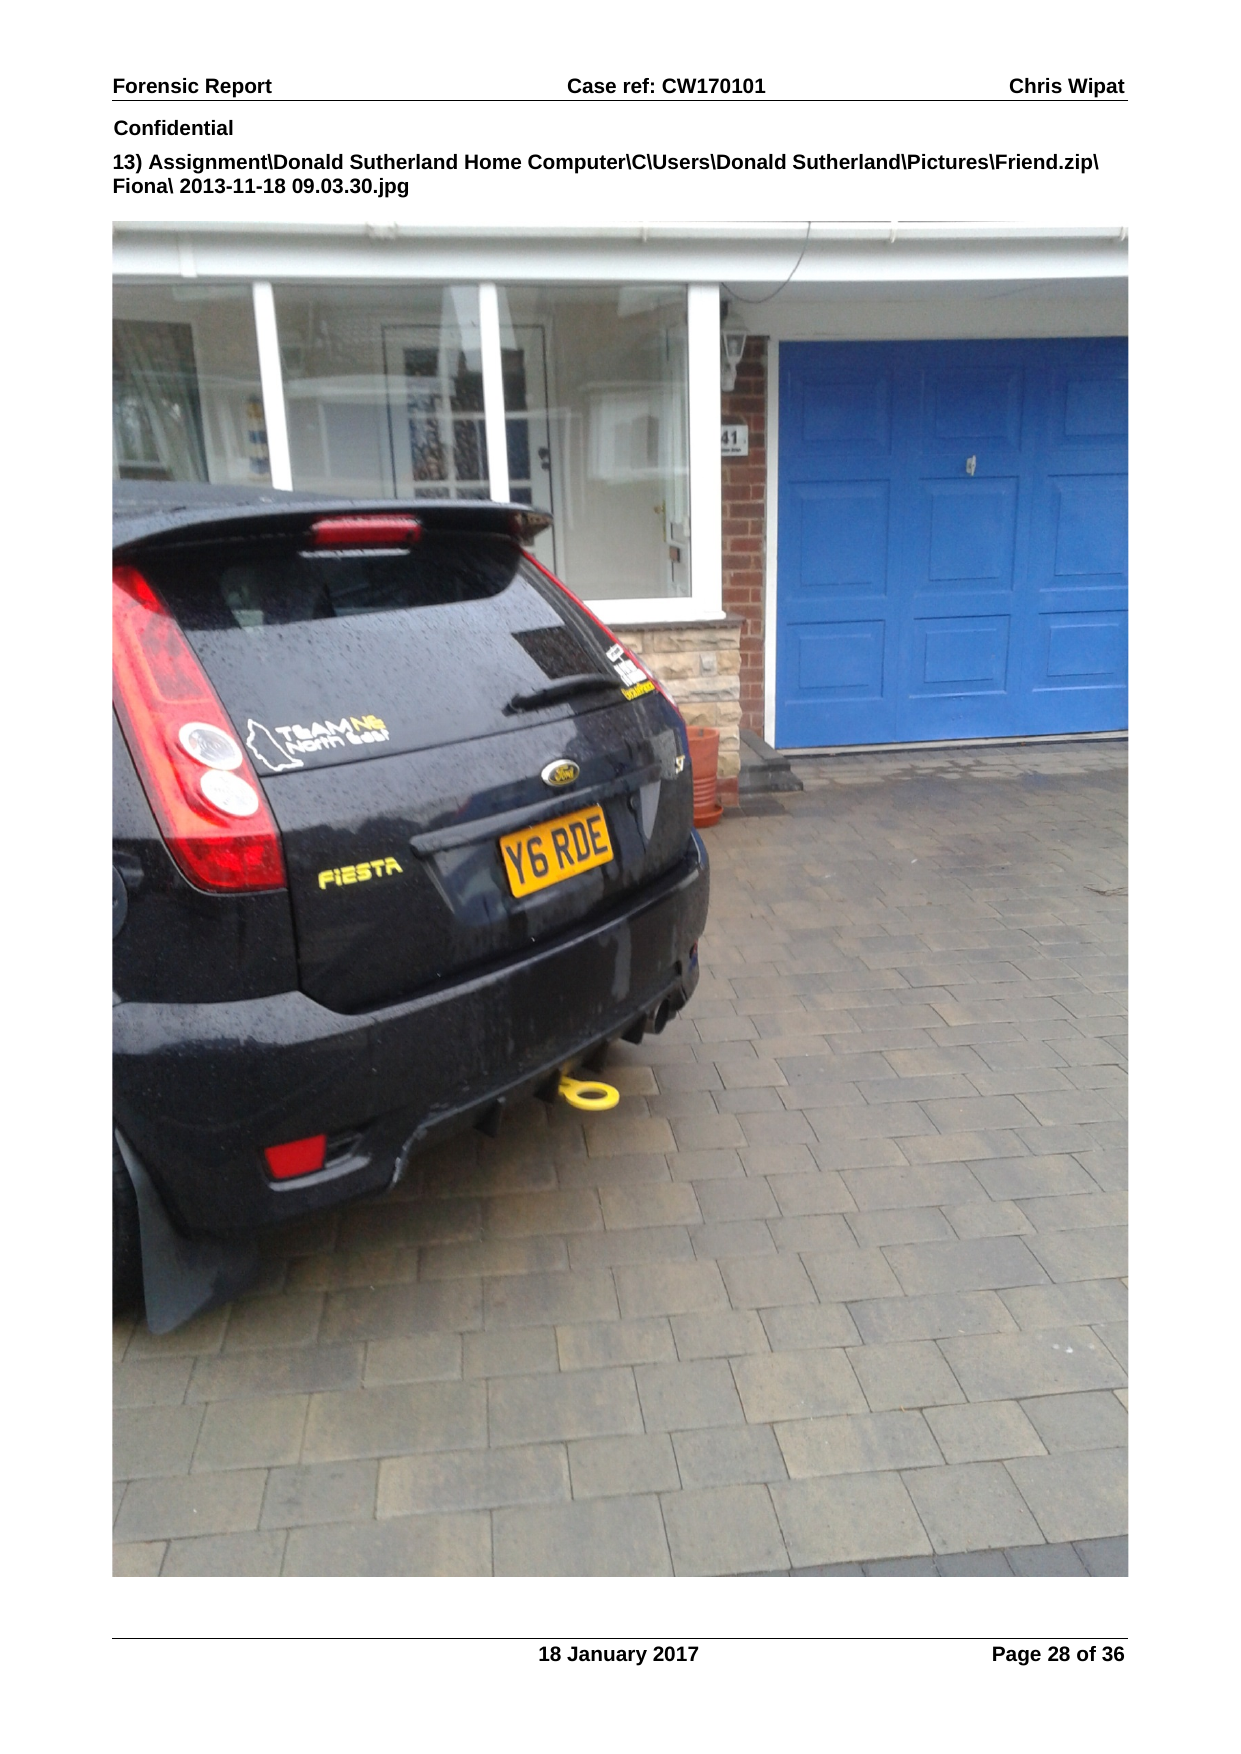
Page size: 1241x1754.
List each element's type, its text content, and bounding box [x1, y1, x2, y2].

text 13) Assignment\Donald Sutherland Home Computer\C\Users\Donald Sutherland\Pictures\Friend.zip\Fiona\ 2013-11-18 09.03.30.jpg [112, 150, 1128, 198]
picture [112, 221, 1129, 1577]
